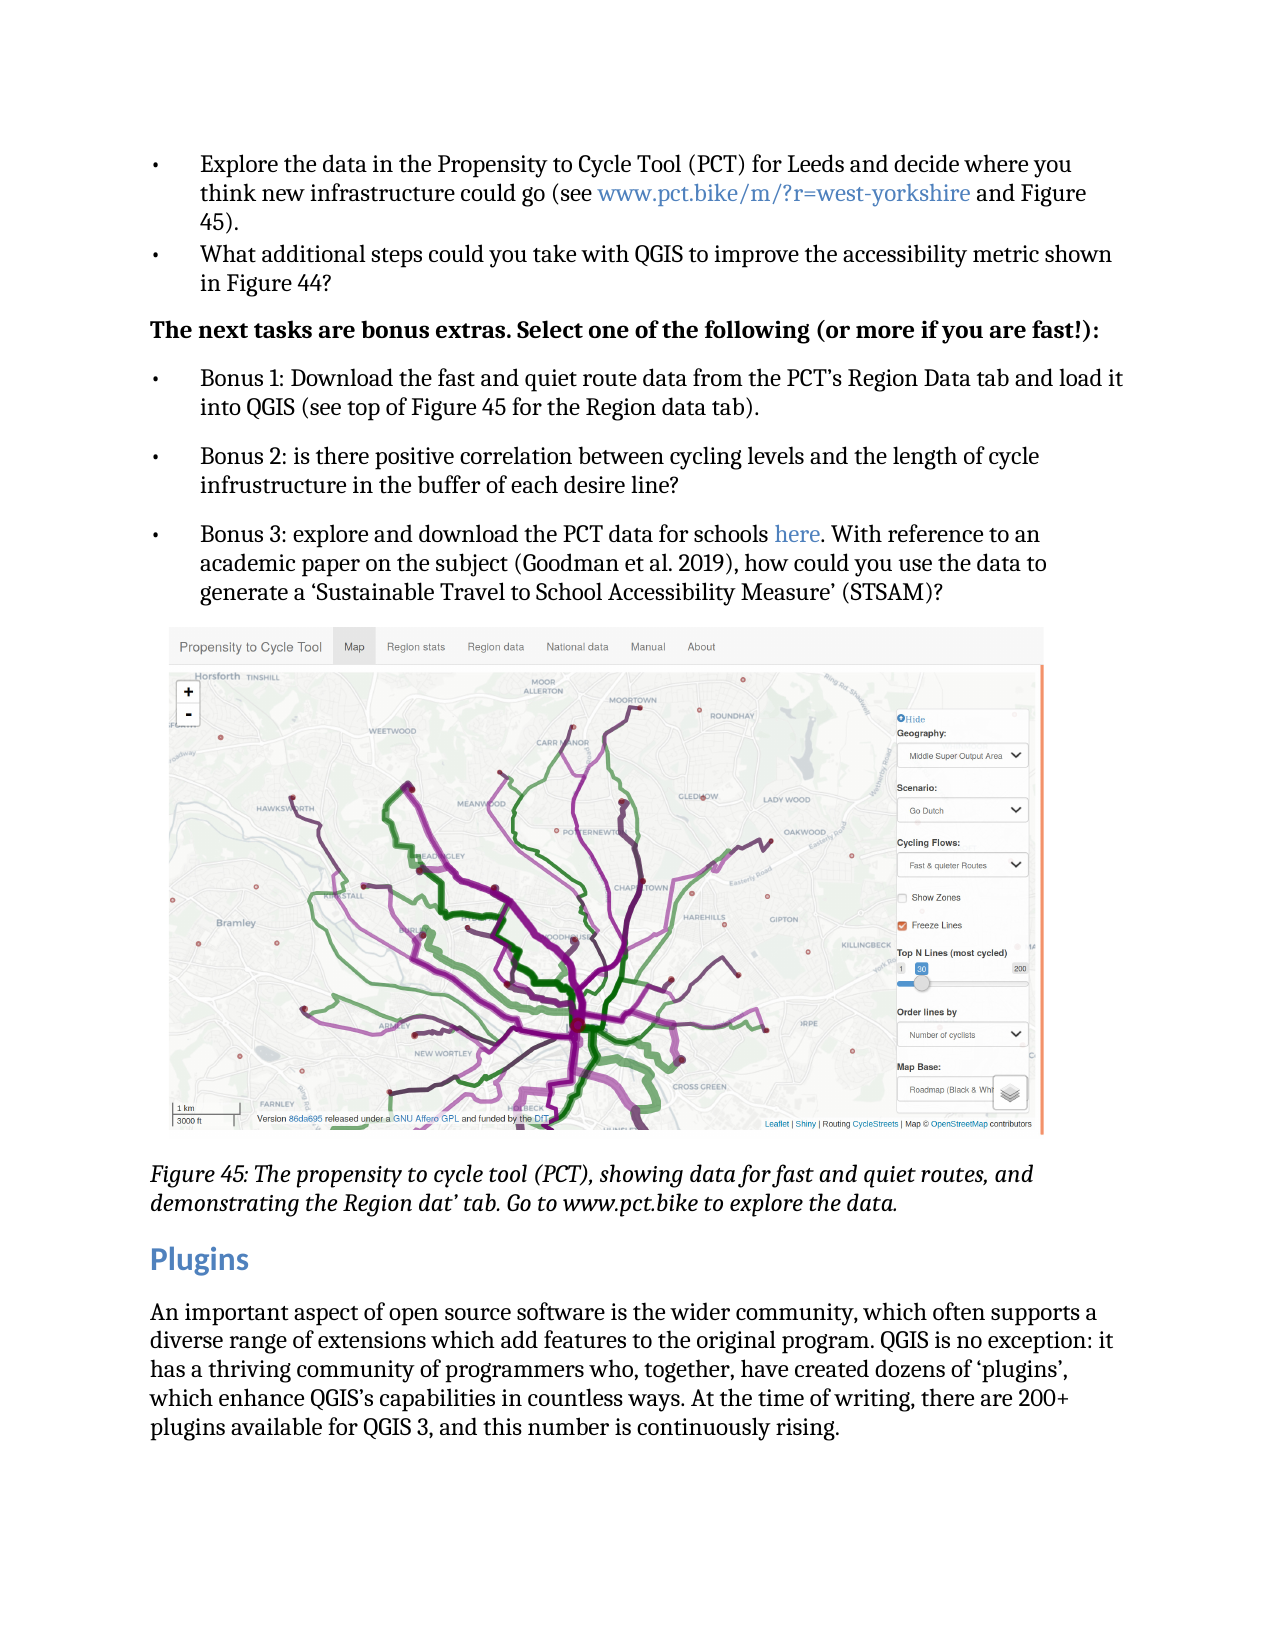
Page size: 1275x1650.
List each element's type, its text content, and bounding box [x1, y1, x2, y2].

list Bonus 1: Download the fast and quiet route data from the PCT’s Region Data tab and load it into QGIS (see top of Figure 45 for the Region data tab). [150, 364, 1125, 421]
list Explore the data in the Propensity to Cycle Tool (PCT) for Leeds and decide where you think new infrastructure could go (see www.pct.bike/m/?r=west-yorkshire and Figure 45). [150, 150, 1125, 236]
text Figure 45: The propensity to cycle tool (PCT), showing data for fast and quiet routes, and demonstrating the Region dat’ tab. Go to www.pct.bike to explore the data. [150, 1160, 1125, 1217]
subtitle Plugins [150, 1238, 1125, 1279]
text The next tasks are bonus extras. Select one of the following (or more if you are fast!): [150, 316, 1125, 345]
list Bonus 3: explore and download the PCT data for schools here. With reference to an academic paper on the subject (Goodman et al. 2019), how could you use the data to generate a ‘Sustainable Travel to School Accessibility Measure’ (STSAM)? [150, 520, 1125, 607]
text An important aspect of open source software is the wider community, which often supports a diverse range of extensions which add features to the original program. QGIS is no exception: it has a thriving community of programmers who, together, have created dozens of ‘plugins’, which enhance QGIS’s capabilities in countless ways. At the time of writing, there are 200+ plugins available for QGIS 3, and this number is continuously rising. [150, 1298, 1125, 1441]
list What additional steps could you take with QGIS to improve the accessibility metric shown in Figure 44? [150, 240, 1125, 297]
picture [168, 627, 1044, 1139]
list Bonus 2: is there positive correlation between cycling levels and the length of cycle infrustructure in the buffer of each desire line? [150, 442, 1125, 499]
